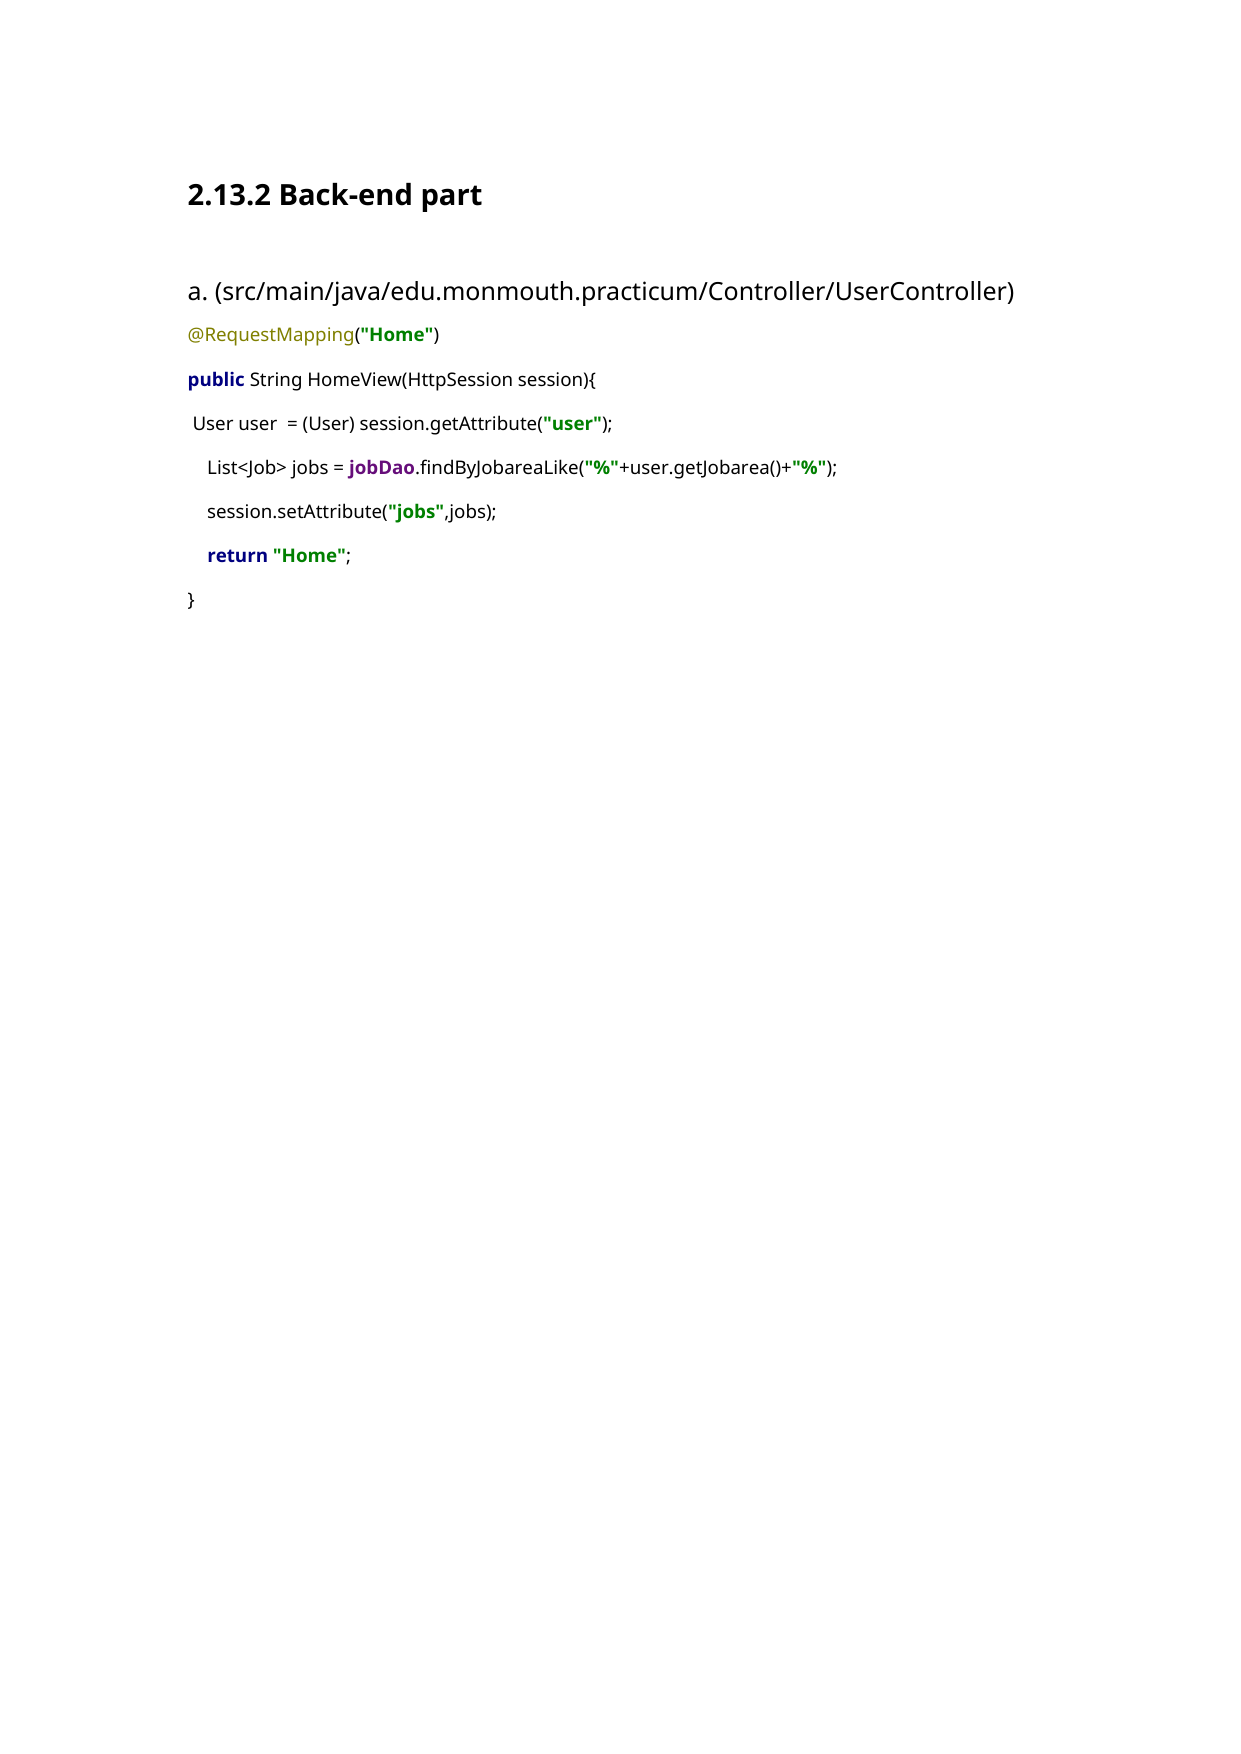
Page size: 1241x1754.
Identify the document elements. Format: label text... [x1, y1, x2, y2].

text @RequestMapping("Home") public String HomeView(HttpSession session){ User user = (User) session.getAttribute("user"); List<Job> jobs = jobDao.findByJobareaLike("%"+user.getJobarea()+"%"); session.setAttribute("jobs",jobs); return "Home"; } [187, 312, 1053, 621]
text a. (src/main/java/edu.monmouth.practicum/Controller/UserController) [187, 268, 1053, 312]
subtitle 2.13.2 Back-end part [187, 172, 1053, 216]
